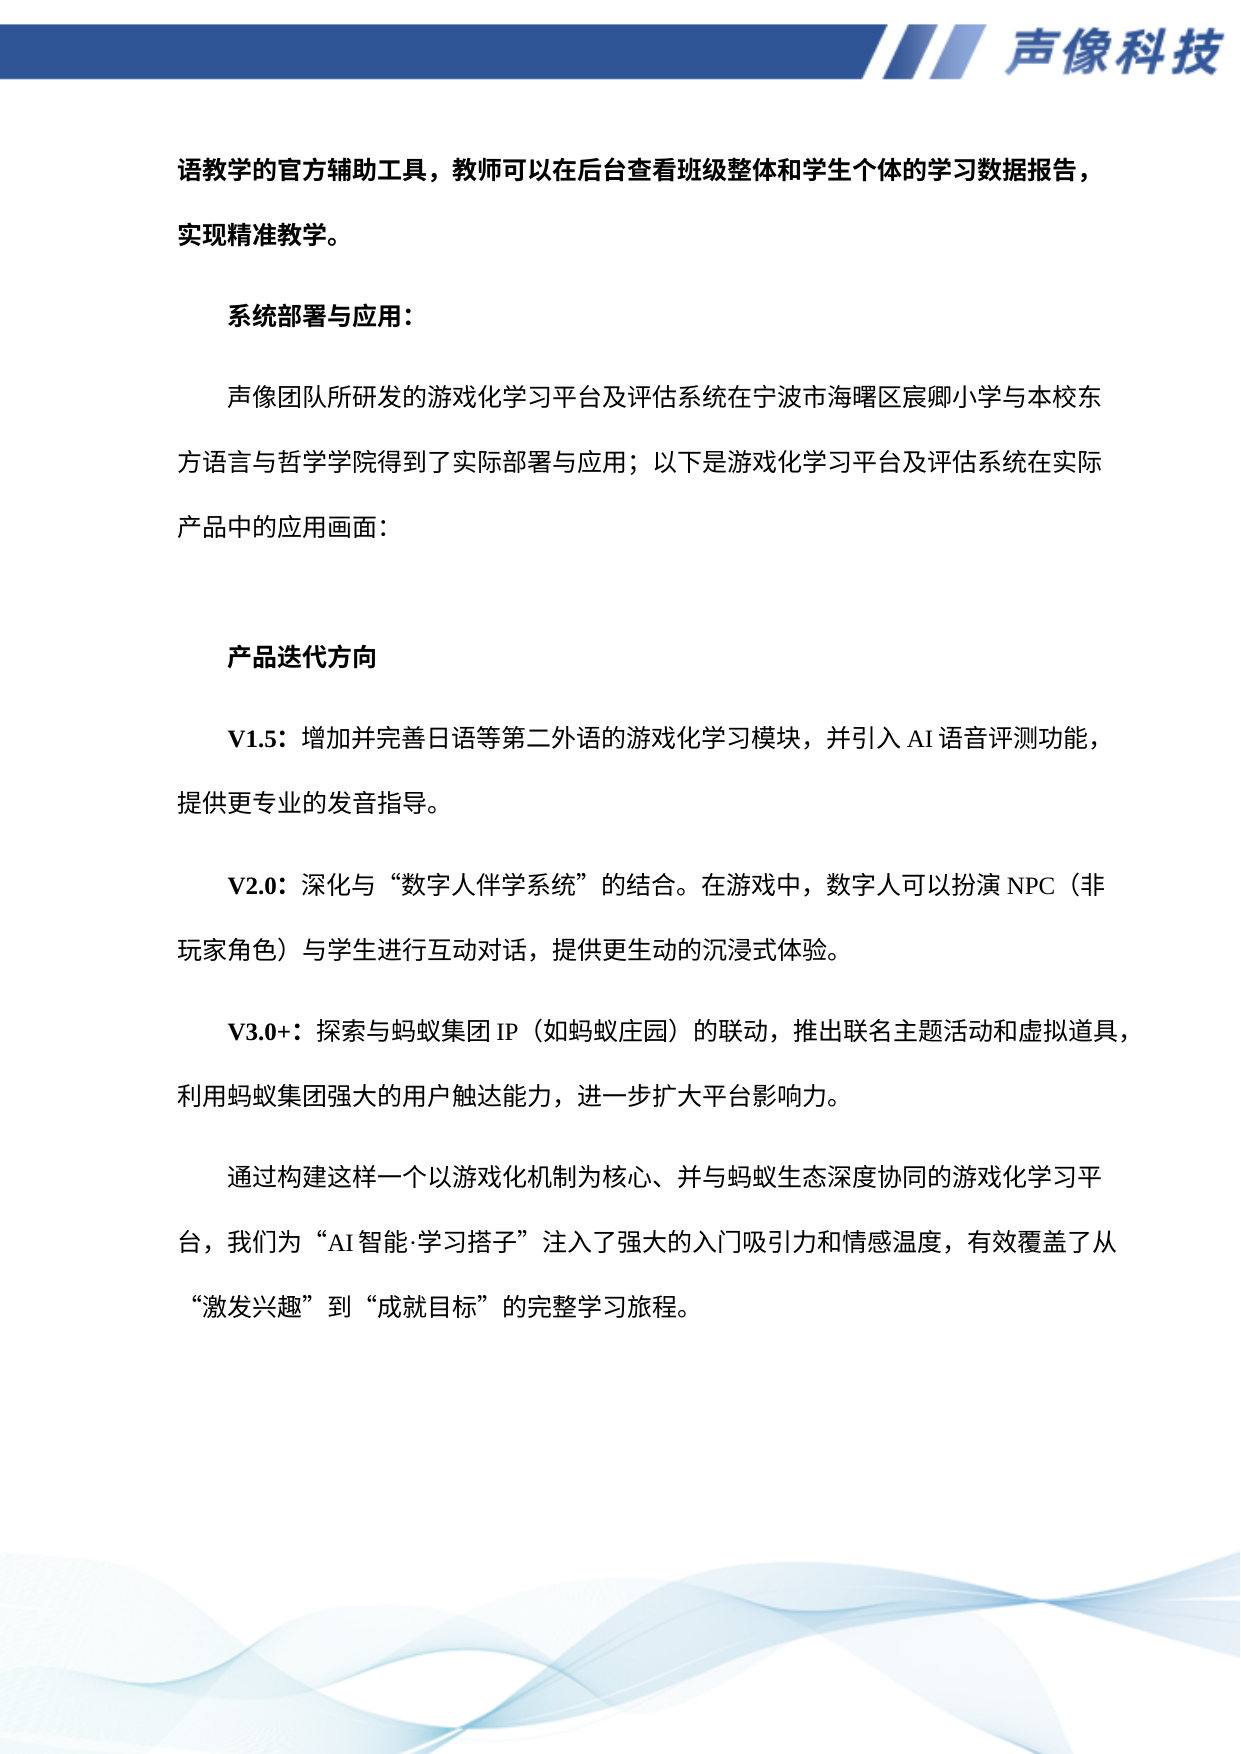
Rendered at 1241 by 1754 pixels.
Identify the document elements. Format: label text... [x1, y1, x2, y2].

text V2.0：深化与“数字人伴学系统”的结合。在游戏中，数字人可以扮演NPC（非玩家角色）与学生进行互动对话，提供更生动的沉浸式体验。 [177, 851, 1122, 981]
picture [0, 0, 1241, 1754]
text V1.5：增加并完善日语等第二外语的游戏化学习模块，并引入AI语音评测功能，提供更专业的发音指导。 [177, 704, 1122, 834]
text V3.0+：探索与蚂蚁集团IP（如蚂蚁庄园）的联动，推出联名主题活动和虚拟道具，利用蚂蚁集团强大的用户触达能力，进一步扩大平台影响力。 [177, 997, 1122, 1127]
text 产品迭代方向 [177, 623, 1122, 688]
text 通过构建这样一个以游戏化机制为核心、并与蚂蚁生态深度协同的游戏化学习平台，我们为“AI智能·学习搭子”注入了强大的入门吸引力和情感温度，有效覆盖了从“激发兴趣”到“成就目标”的完整学习旅程。 [177, 1143, 1122, 1338]
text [177, 136, 1122, 266]
text 声像团队所研发的游戏化学习平台及评估系统在宁波市海曙区宸卿小学与本校东方语言与哲学学院得到了实际部署与应用；以下是游戏化学习平台及评估系统在实际产品中的应用画面： [177, 363, 1122, 558]
text 系统部署与应用： [177, 282, 1122, 347]
